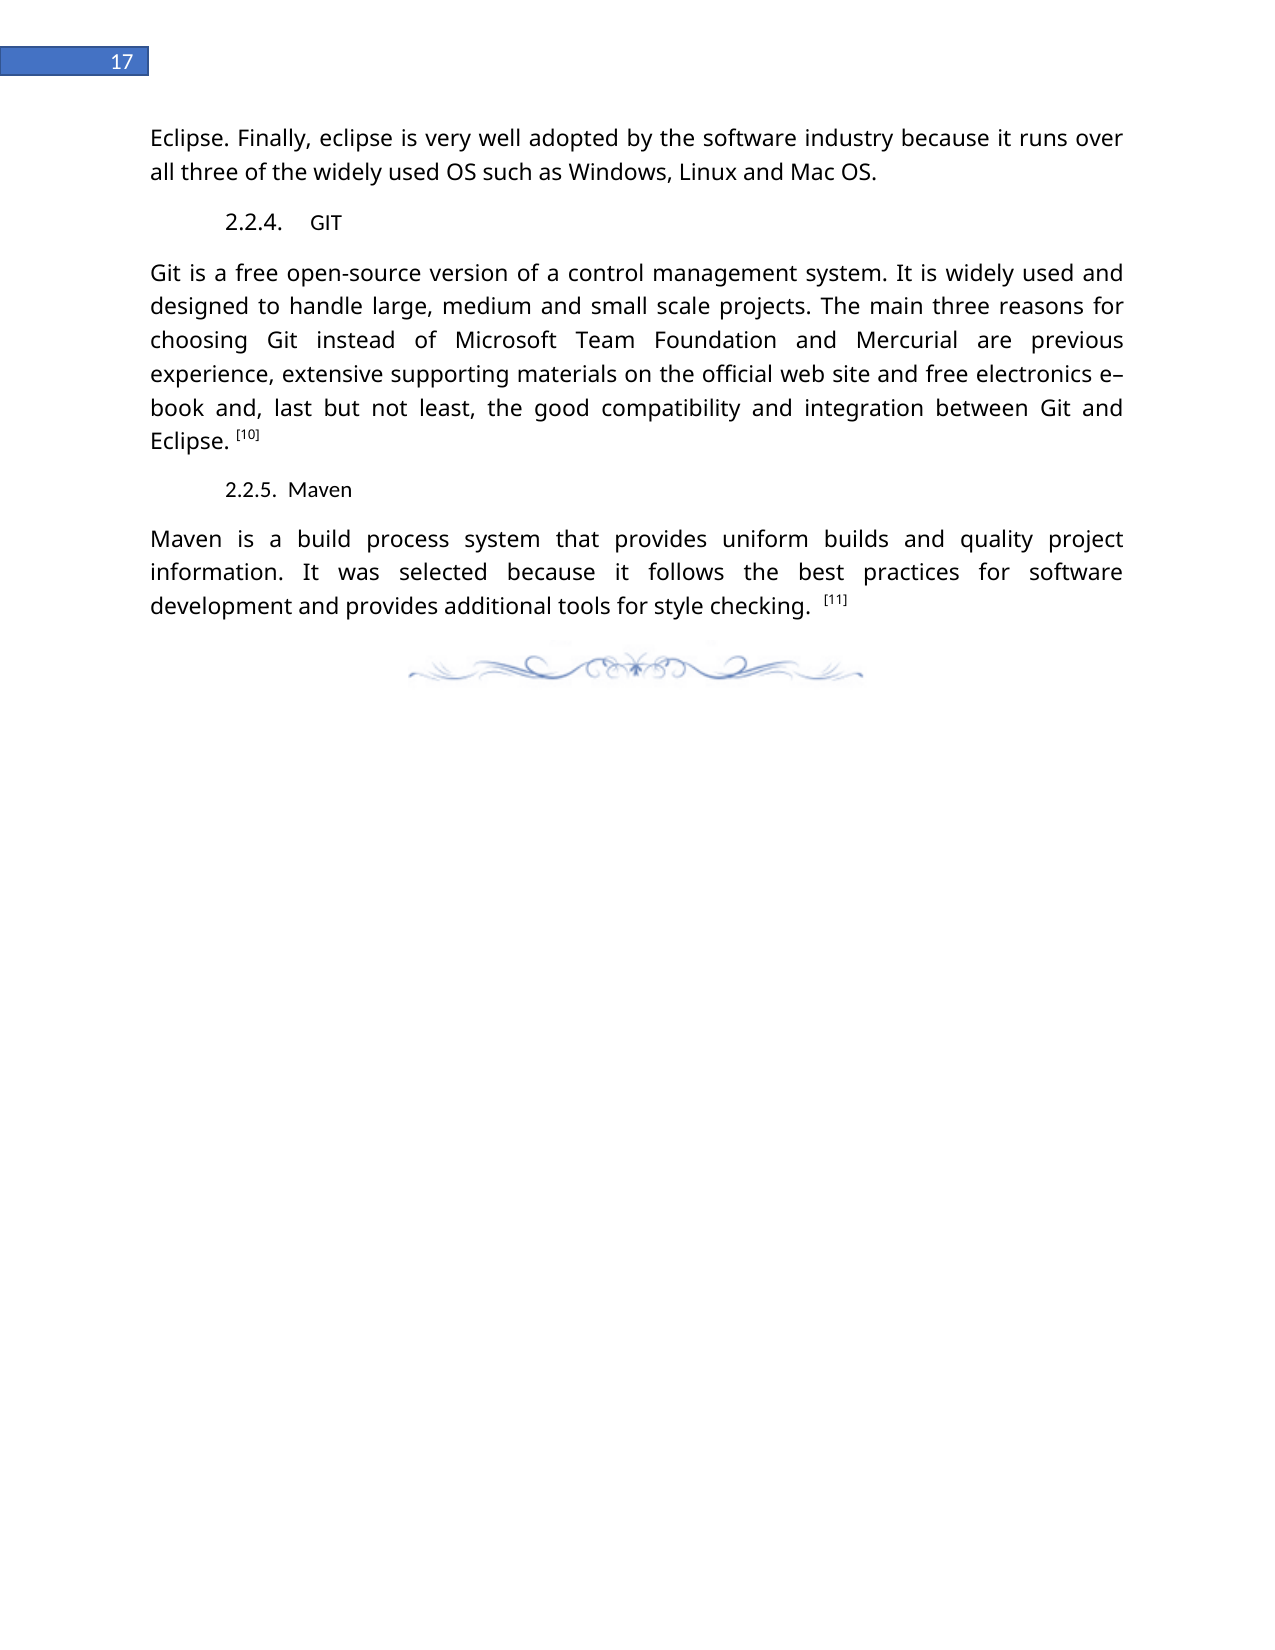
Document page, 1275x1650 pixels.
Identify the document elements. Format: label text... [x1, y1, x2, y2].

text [150, 122, 1125, 187]
list Maven [225, 476, 1125, 504]
text Git is a free open-source version of a control management system. It is widely used and designed to handle large, medium and small scale projects. The main three reasons for choosing Git instead of Microsoft Team Foundation and Mercurial are previous experience, extensive supporting materials on the official web site and free electronics e–book and, last but not least, the good compatibility and integration between Git and Eclipse. [10] [150, 256, 1125, 456]
text Maven is a build process system that provides uniform builds and quality project information. It was selected because it follows the best practices for software development and provides additional tools for style checking. [11] [150, 522, 1125, 621]
list GIT [225, 206, 1125, 237]
